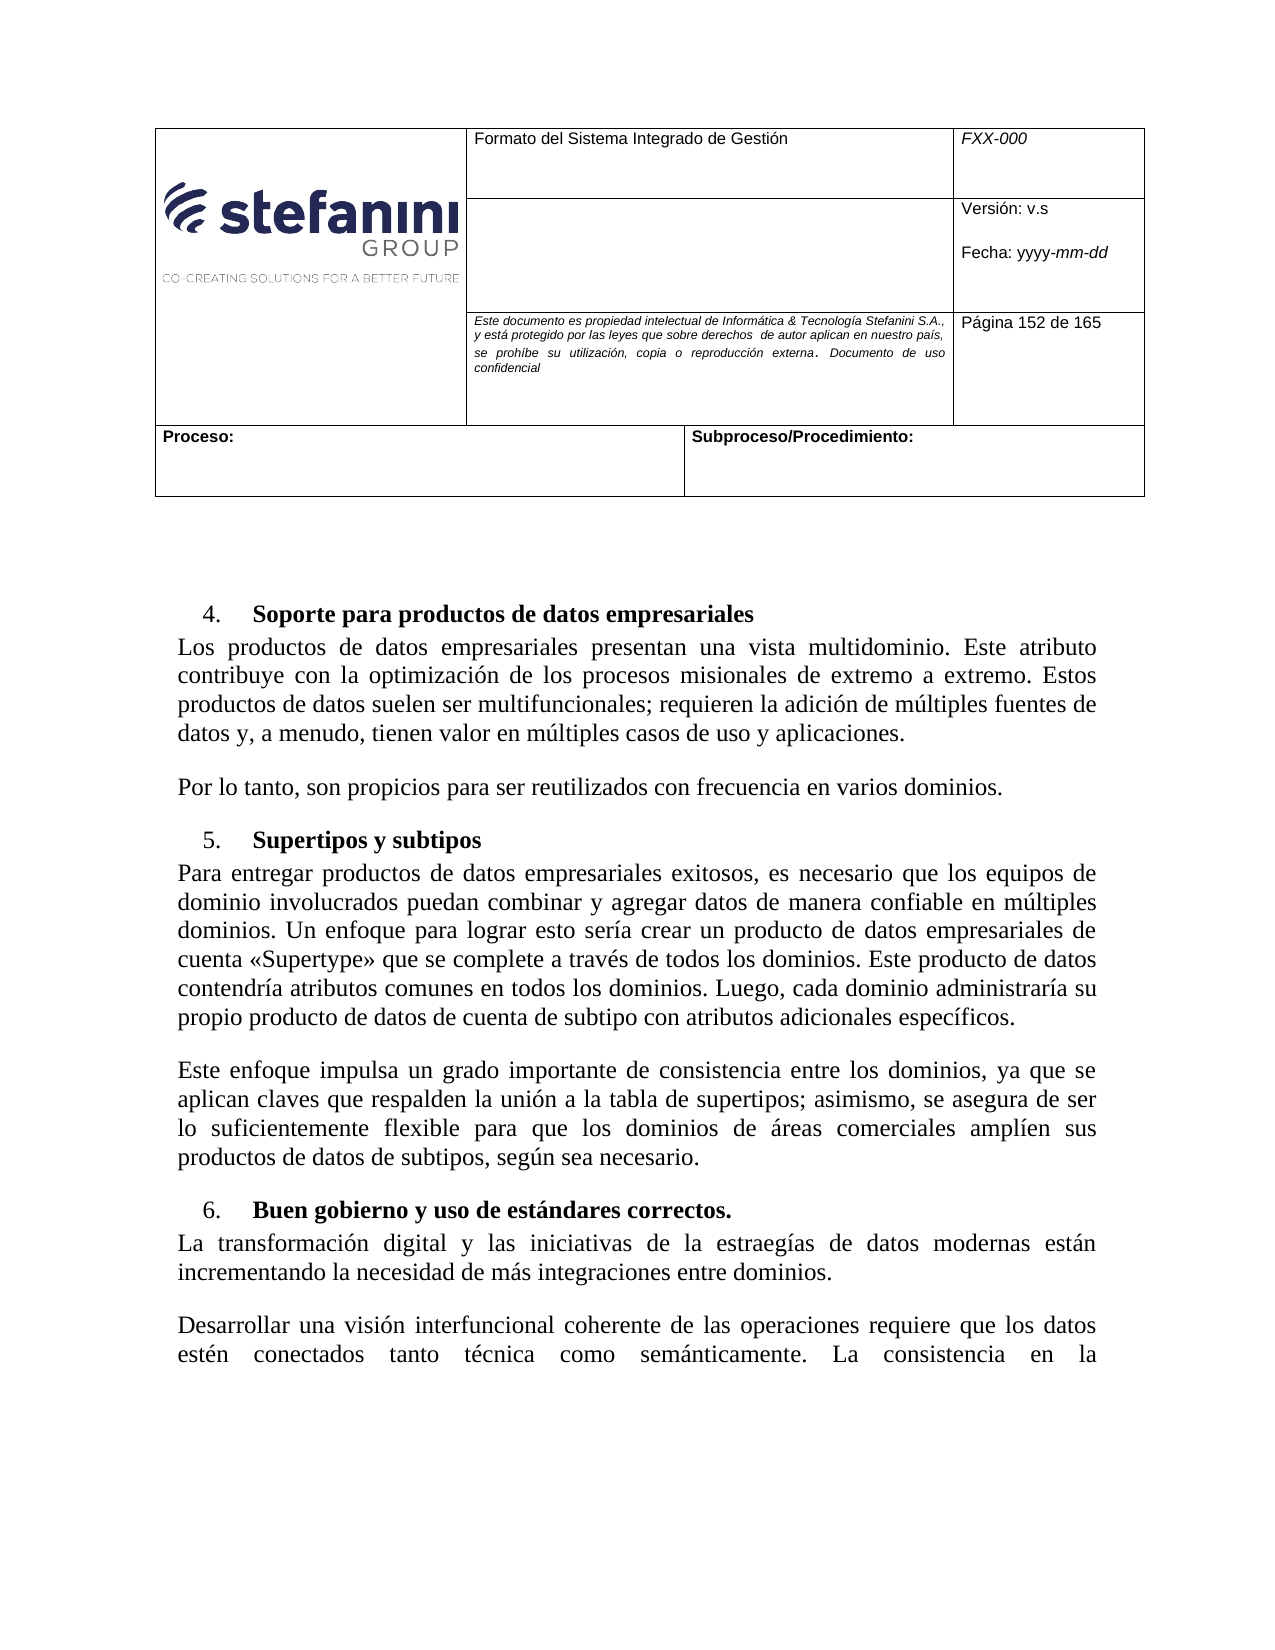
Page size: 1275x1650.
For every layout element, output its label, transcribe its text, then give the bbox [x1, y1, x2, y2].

list Buen gobierno y uso de estándares correctos. [202, 1196, 1098, 1224]
text Desarrollar una visión interfuncional coherente de las operaciones requiere que los datos estén conectados tanto técnica como semánticamente. La consistencia en la implementación, a través de los dominios, no se da espontáneamente; requiere de un enfoque coordinado por el negocio, de cara al gobierno de datos. [177, 1311, 1098, 1368]
list Soporte para productos de datos empresariales [202, 599, 1098, 628]
text Por lo tanto, son propicios para ser reutilizados con frecuencia en varios dominios. [177, 772, 1098, 801]
picture [162, 182, 460, 286]
list Supertipos y subtipos [202, 826, 1098, 854]
text Este enfoque impulsa un grado importante de consistencia entre los dominios, ya que se aplican claves que respalden la unión a la tabla de supertipos; asimismo, se asegura de ser lo suficientemente flexible para que los dominios de áreas comerciales amplíen sus productos de datos de subtipos, según sea necesario. [177, 1056, 1098, 1171]
text La transformación digital y las iniciativas de la estraegías de datos modernas están incrementando la necesidad de más integraciones entre dominios. [177, 1228, 1098, 1286]
text Los productos de datos empresariales presentan una vista multidominio. Este atributo contribuye con la optimización de los procesos misionales de extremo a extremo. Estos productos de datos suelen ser multifuncionales; requieren la adición de múltiples fuentes de datos y, a menudo, tienen valor en múltiples casos de uso y aplicaciones. [177, 632, 1098, 747]
text Para entregar productos de datos empresariales exitosos, es necesario que los equipos de dominio involucrados puedan combinar y agregar datos de manera confiable en múltiples dominios. Un enfoque para lograr esto sería crear un producto de datos empresariales de cuenta «Supertype» que se complete a través de todos los dominios. Este producto de datos contendría atributos comunes en todos los dominios. Luego, cada dominio administraría su propio producto de datos de cuenta de subtipo con atributos adicionales específicos. [177, 858, 1098, 1031]
